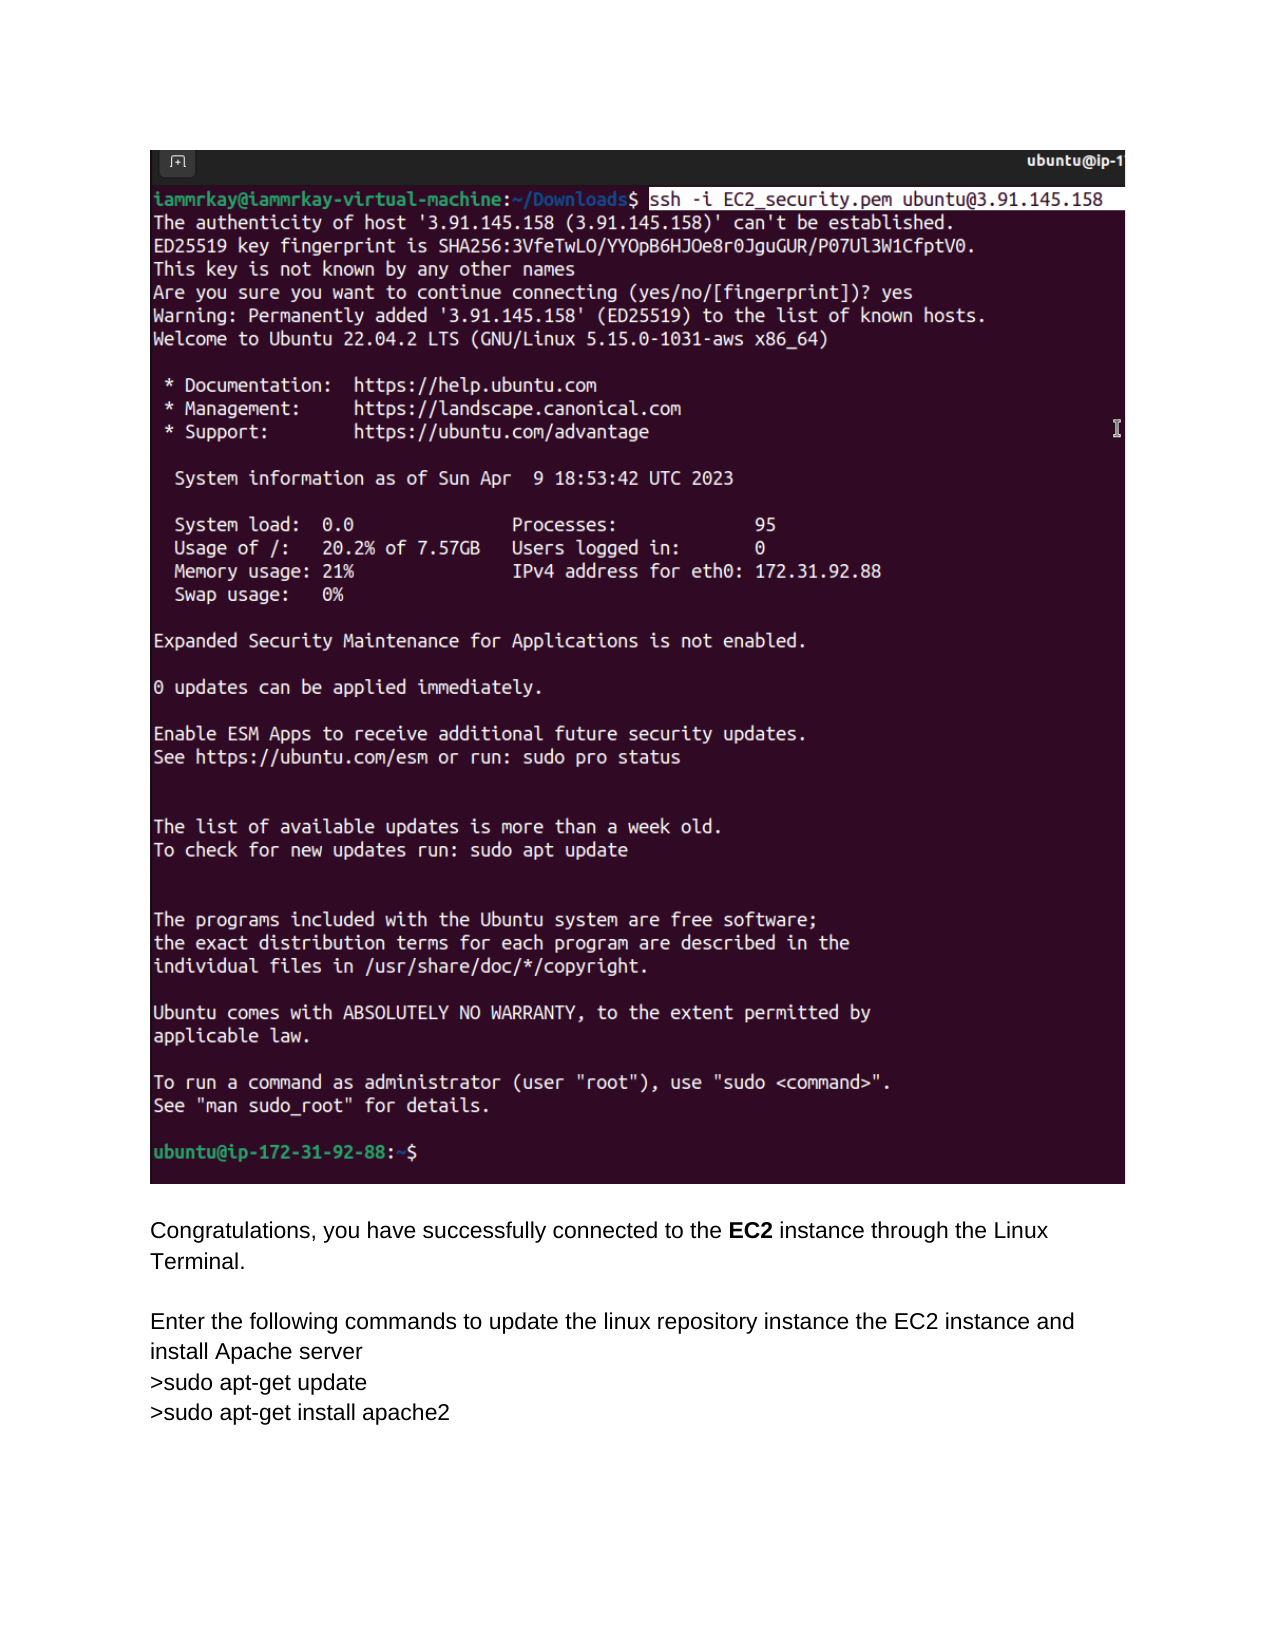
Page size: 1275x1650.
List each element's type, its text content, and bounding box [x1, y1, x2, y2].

picture [150, 150, 1125, 1184]
text Enter the following commands to update the linux repository instance the EC2 instance and install Apache server [150, 1308, 1125, 1364]
text Congratulations, you have successfully connected to the EC2 instance through the Linux Terminal. [150, 1217, 1125, 1274]
text >sudo apt-get update [150, 1368, 1125, 1395]
text >sudo apt-get install apache2 [150, 1399, 1125, 1425]
